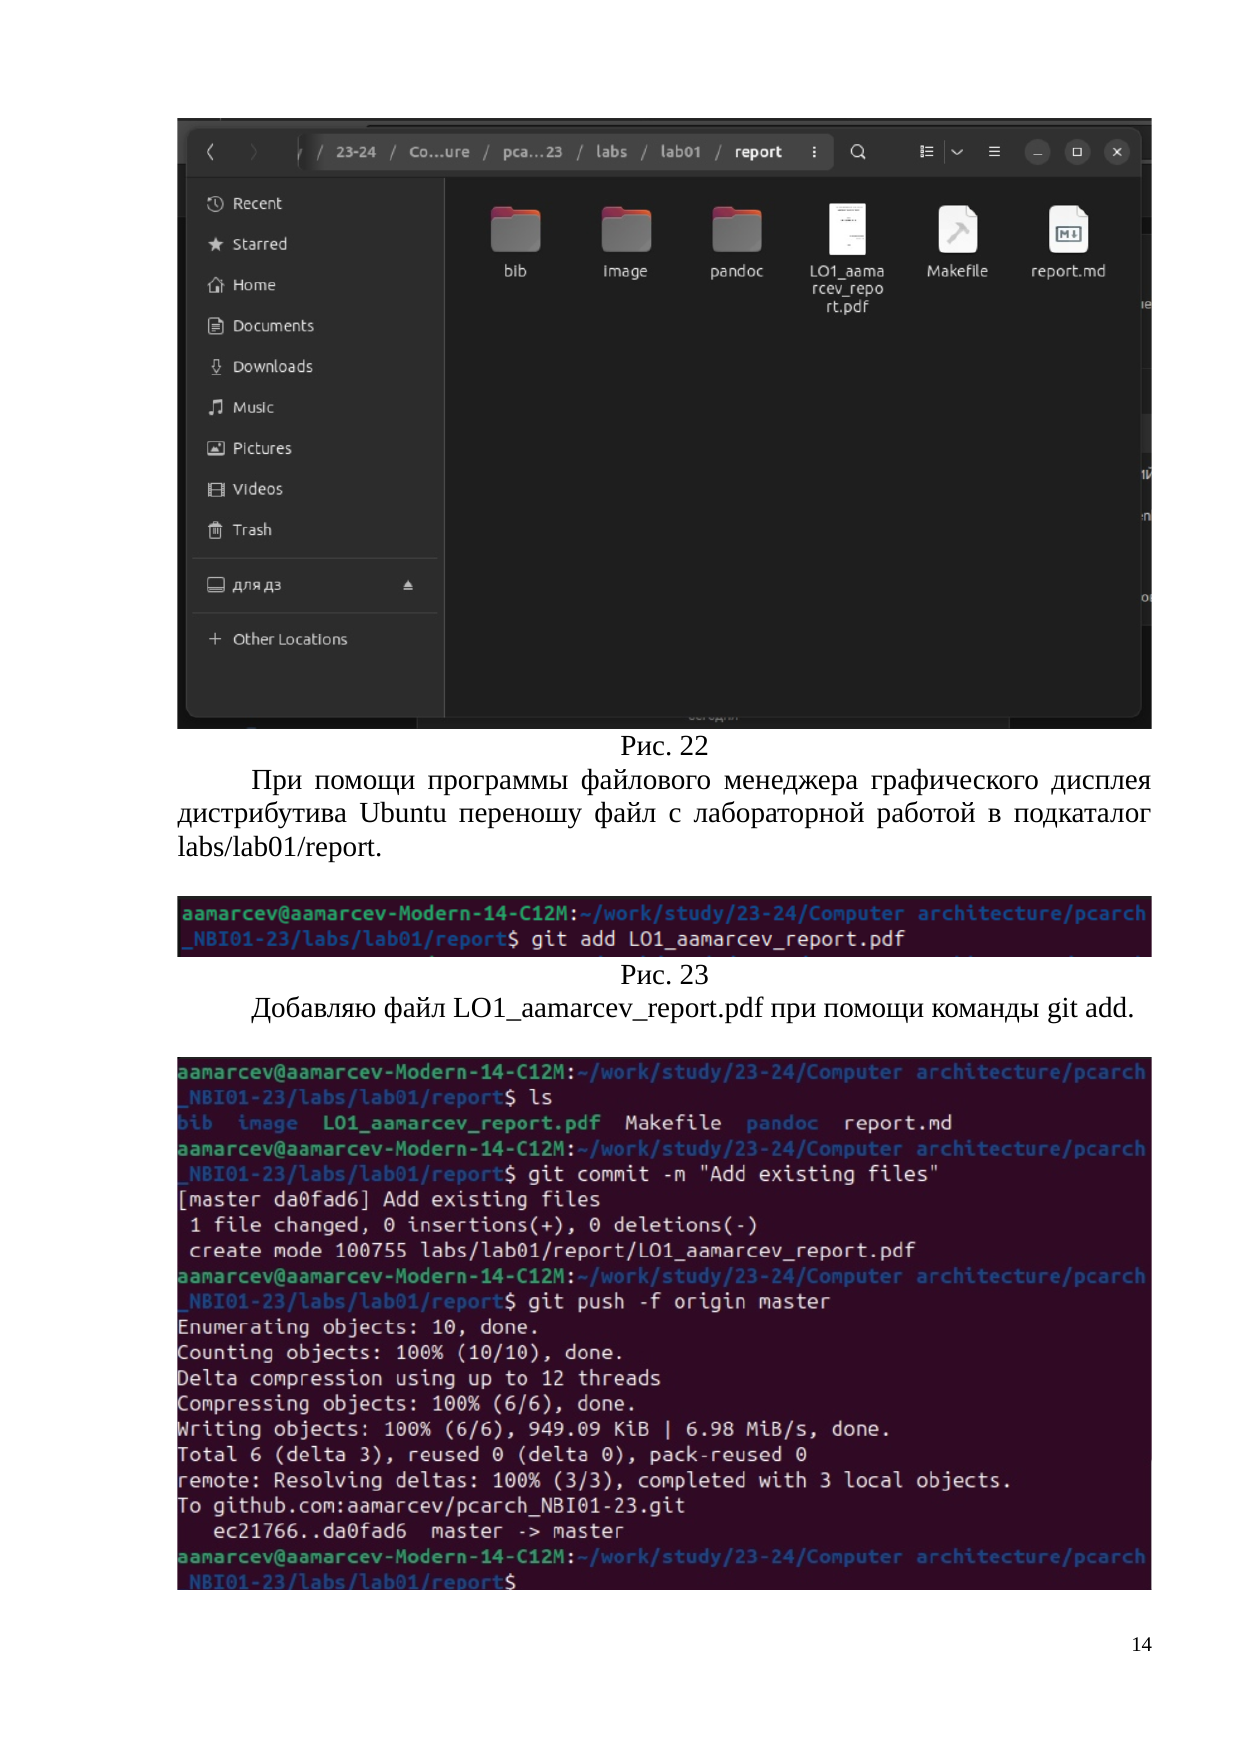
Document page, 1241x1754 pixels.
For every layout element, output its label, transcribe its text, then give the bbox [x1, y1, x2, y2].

picture [177, 896, 1152, 957]
text Рис. 22 [177, 729, 1152, 762]
text При помощи программы файлового менеджера графического дисплея дистрибутива Ubuntu переношу файл с лабораторной работой в подкаталог labs/lab01/report. [177, 762, 1152, 863]
picture [177, 1057, 1152, 1590]
picture [177, 118, 1152, 729]
text Рис. 23 [177, 957, 1152, 991]
text Добавляю файл LO1_aamarcev_report.pdf при помощи команды git add. [177, 991, 1152, 1024]
